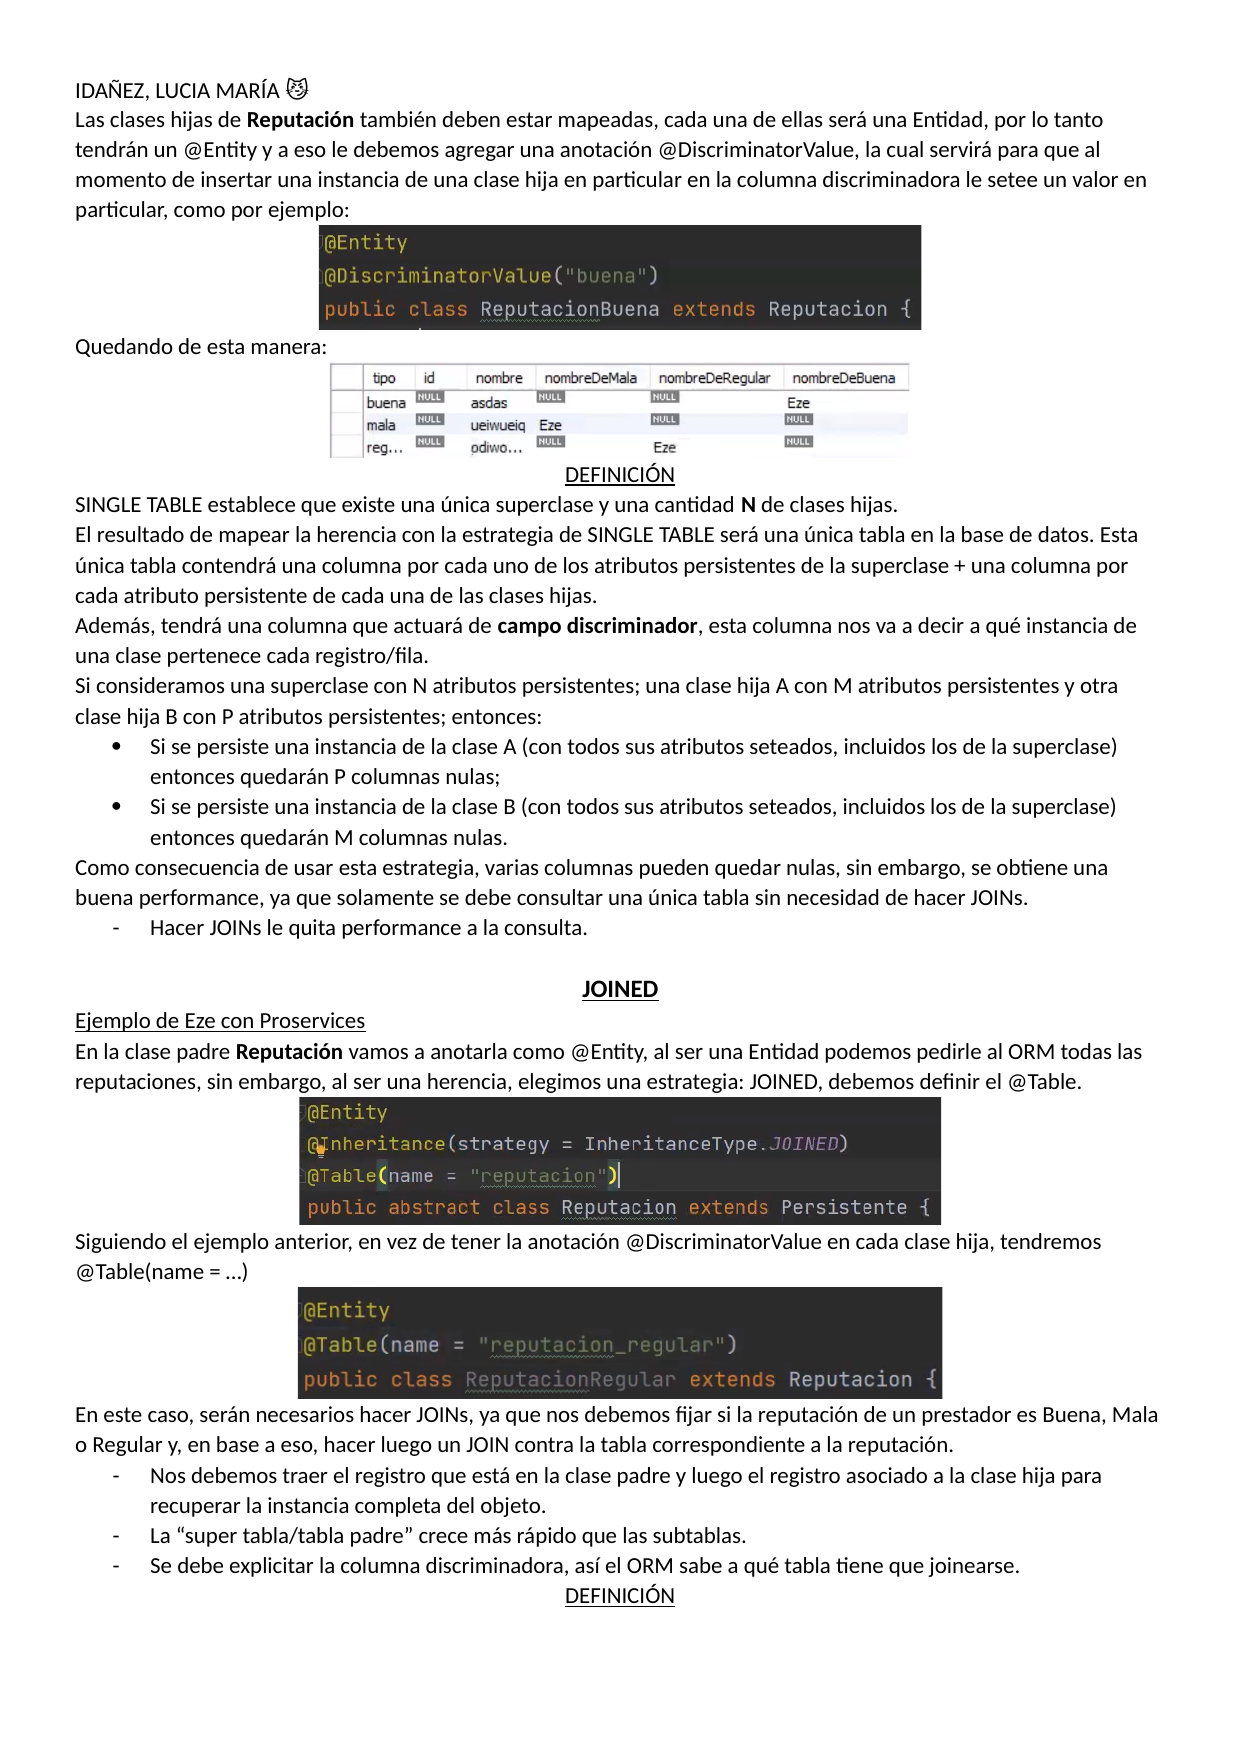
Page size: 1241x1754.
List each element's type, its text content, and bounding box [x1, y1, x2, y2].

text Además, tendrá una columna que actuará de campo discriminador, esta columna nos va a decir a qué instancia de una clase pertenece cada registro/fila. Si consideramos una superclase con N atributos persistentes; una clase hija A con M atributos persistentes y otra clase hija B con P atributos persistentes; entonces: [75, 611, 1165, 730]
picture [297, 1287, 943, 1399]
text DEFINICIÓN [75, 460, 1165, 488]
text Las clases hijas de Reputación también deben estar mapeadas, cada una de ellas será una Entidad, por lo tanto tendrán un @Entity y a eso le debemos agregar una anotación @DiscriminatorValue, la cual servirá para que al momento de insertar una instancia de una clase hija en particular en la columna discriminadora le setee un valor en particular, como por ejemplo: [75, 105, 1165, 224]
list Se debe explicitar la columna discriminadora, así el ORM sabe a qué tabla tiene que joinearse. [112, 1551, 1165, 1579]
list La “super tabla/tabla padre” crece más rápido que las subtablas. [112, 1521, 1165, 1549]
subtitle JOINED [75, 974, 1165, 1004]
picture [318, 225, 922, 330]
text Quedando de esta manera: [75, 332, 1165, 360]
list Nos debemos traer el registro que está en la clase padre y luego el registro asociado a la clase hija para recuperar la instancia completa del objeto. [112, 1461, 1165, 1519]
text Ejemplo de Eze con Proservices [75, 1007, 1165, 1034]
text DEFINICIÓN [75, 1582, 1165, 1610]
list Si se persiste una instancia de la clase A (con todos sus atributos seteados, incluidos los de la superclase) entonces quedarán P columnas nulas; [112, 732, 1165, 790]
text El resultado de mapear la herencia con la estrategia de SINGLE TABLE será una única tabla en la base de datos. Esta única tabla contendrá una columna por cada uno de los atributos persistentes de la superclase + una columna por cada atributo persistente de cada una de las clases hijas. [75, 521, 1165, 609]
text En este caso, serán necesarios hacer JOINs, ya que nos debemos fijar si la reputación de un prestador es Buena, Mala o Regular y, en base a eso, hacer luego un JOIN contra la tabla correspondiente a la reputación. [75, 1400, 1165, 1459]
text Como consecuencia de usar esta estrategia, varias columnas pueden quedar nulas, sin embargo, se obtiene una buena performance, ya que solamente se debe consultar una única tabla sin necesidad de hacer JOINs. [75, 853, 1165, 911]
list Hacer JOINs le quita performance a la consulta. [112, 913, 1165, 941]
picture [329, 362, 912, 458]
text Siguiendo el ejemplo anterior, en vez de tener la anotación @DiscriminatorValue en cada clase hija, tendremos @Table(name = …) [75, 1227, 1165, 1285]
picture [299, 1097, 942, 1225]
text SINGLE TABLE establece que existe una única superclase y una cantidad N de clases hijas. [75, 490, 1165, 518]
text En la clase padre Reputación vamos a anotarla como @Entity, al ser una Entidad podemos pedirle al ORM todas las reputaciones, sin embargo, al ser una herencia, elegimos una estrategia: JOINED, debemos definir el @Table. [75, 1037, 1165, 1095]
list Si se persiste una instancia de la clase B (con todos sus atributos seteados, incluidos los de la superclase) entonces quedarán M columnas nulas. [112, 792, 1165, 851]
